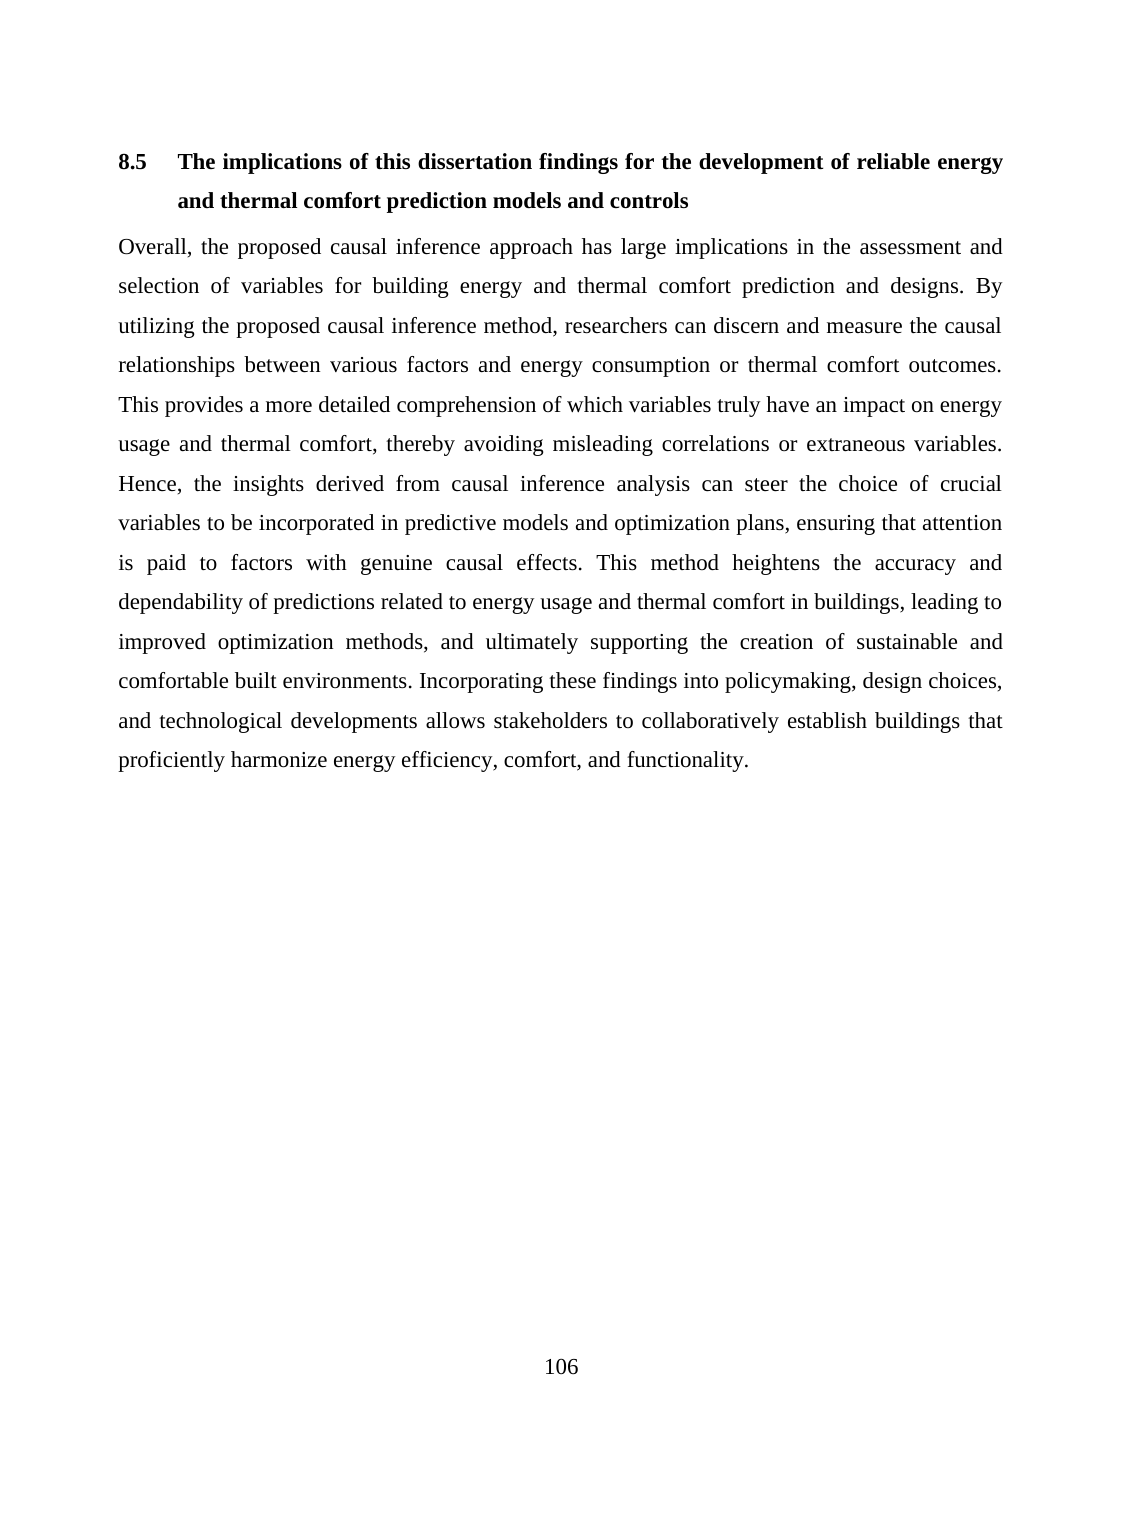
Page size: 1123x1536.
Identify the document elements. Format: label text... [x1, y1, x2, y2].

text Overall, the proposed causal inference approach has large implications in the assessment and selection of variables for building energy and thermal comfort prediction and designs. By utilizing the proposed causal inference method, researchers can discern and measure the causal relationships between various factors and energy consumption or thermal comfort outcomes. This provides a more detailed comprehension of which variables truly have an impact on energy usage and thermal comfort, thereby avoiding misleading correlations or extraneous variables. Hence, the insights derived from causal inference analysis can steer the choice of crucial variables to be incorporated in predictive models and optimization plans, ensuring that attention is paid to factors with genuine causal effects. This method heightens the accuracy and dependability of predictions related to energy usage and thermal comfort in buildings, leading to improved optimization methods, and ultimately supporting the creation of sustainable and comfortable built environments. Incorporating these findings into policymaking, design choices, and technological developments allows stakeholders to collaboratively establish buildings that proficiently harmonize energy efficiency, comfort, and functionality. [118, 233, 1004, 772]
subtitle The implications of this dissertation findings for the development of reliable energy and thermal comfort prediction models and controls [118, 148, 1004, 213]
